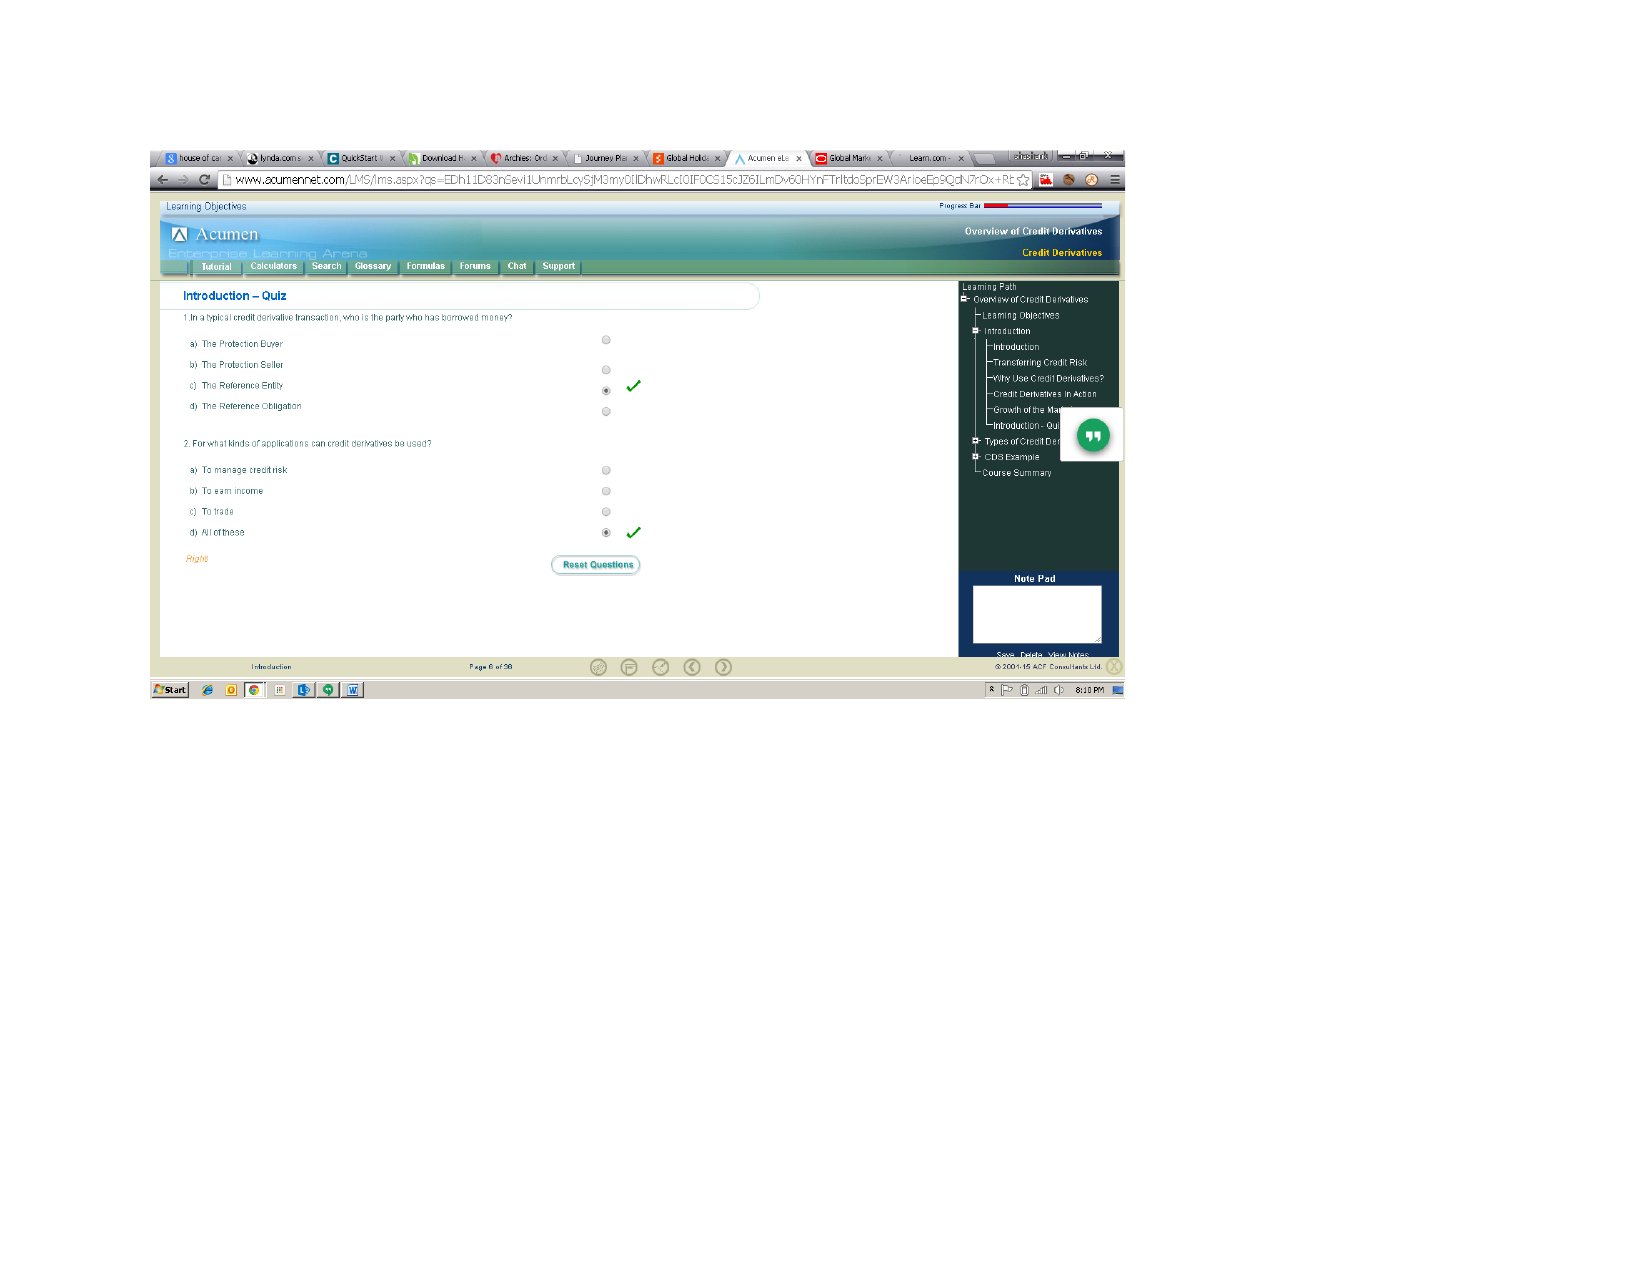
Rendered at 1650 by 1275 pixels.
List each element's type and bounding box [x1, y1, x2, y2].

picture [150, 150, 1125, 699]
